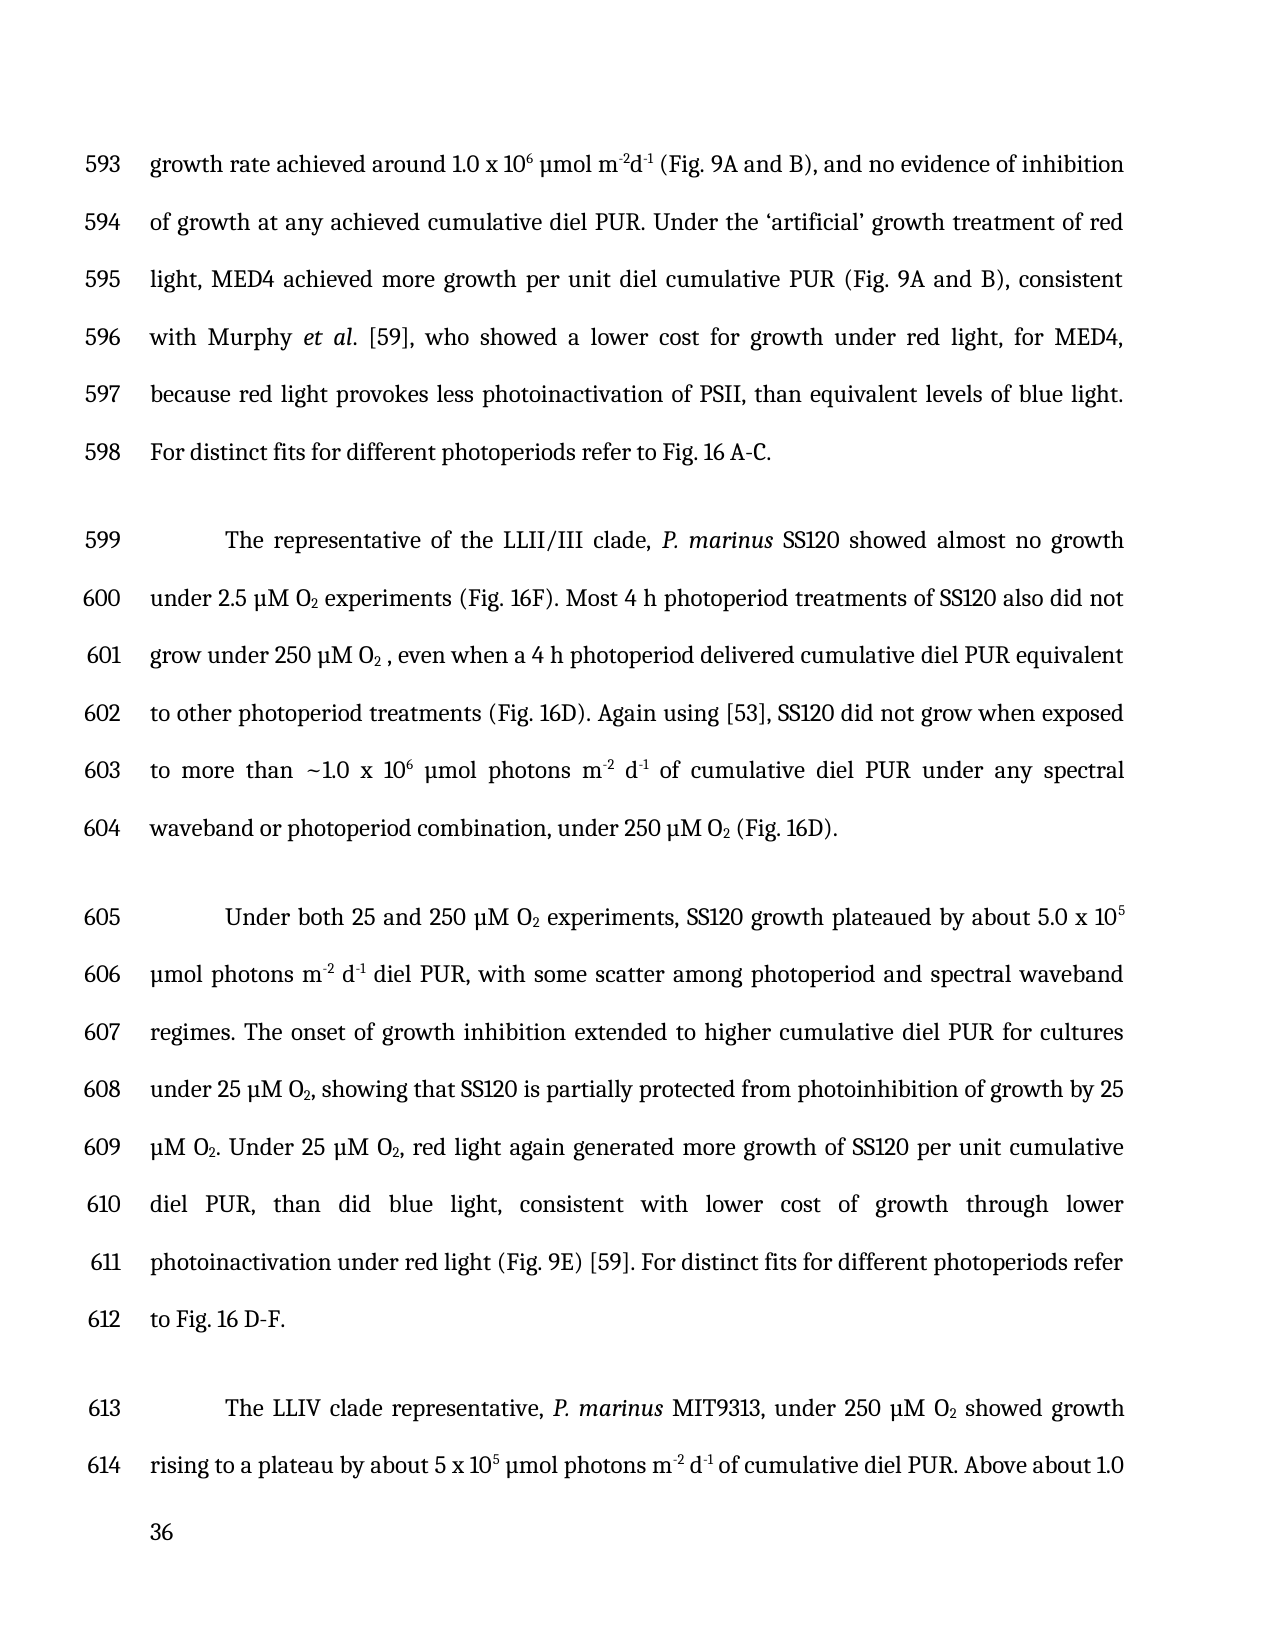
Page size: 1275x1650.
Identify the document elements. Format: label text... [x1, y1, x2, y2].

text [150, 1394, 1125, 1480]
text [150, 150, 1125, 466]
text The representative of the LLII/III clade, P. marinus SS120 showed almost no growth under 2.5 µM O2 experiments (Fig. 16F). Most 4 h photoperiod treatments of SS120 also did not grow under 250 µM O2 , even when a 4 h photoperiod delivered cumulative diel PUR equivalent to other photoperiod treatments (Fig. 16D). Again using [53], SS120 did not grow when exposed to more than ~1.0 x 106 µmol photons m-2 d-1 of cumulative diel PUR under any spectral waveband or photoperiod combination, under 250 µM O2 (Fig. 16D). [150, 526, 1125, 842]
text Under both 25 and 250 µM O2 experiments, SS120 growth plateaued by about 5.0 x 105 µmol photons m-2 d-1 diel PUR, with some scatter among photoperiod and spectral waveband regimes. The onset of growth inhibition extended to higher cumulative diel PUR for cultures under 25 µM O2, showing that SS120 is partially protected from photoinhibition of growth by 25 µM O2. Under 25 µM O2, red light again generated more growth of SS120 per unit cumulative diel PUR, than did blue light, consistent with lower cost of growth through lower photoinactivation under red light (Fig. 9E) [59]. For distinct fits for different photoperiods refer to Fig. 16 D-F. [150, 902, 1125, 1334]
